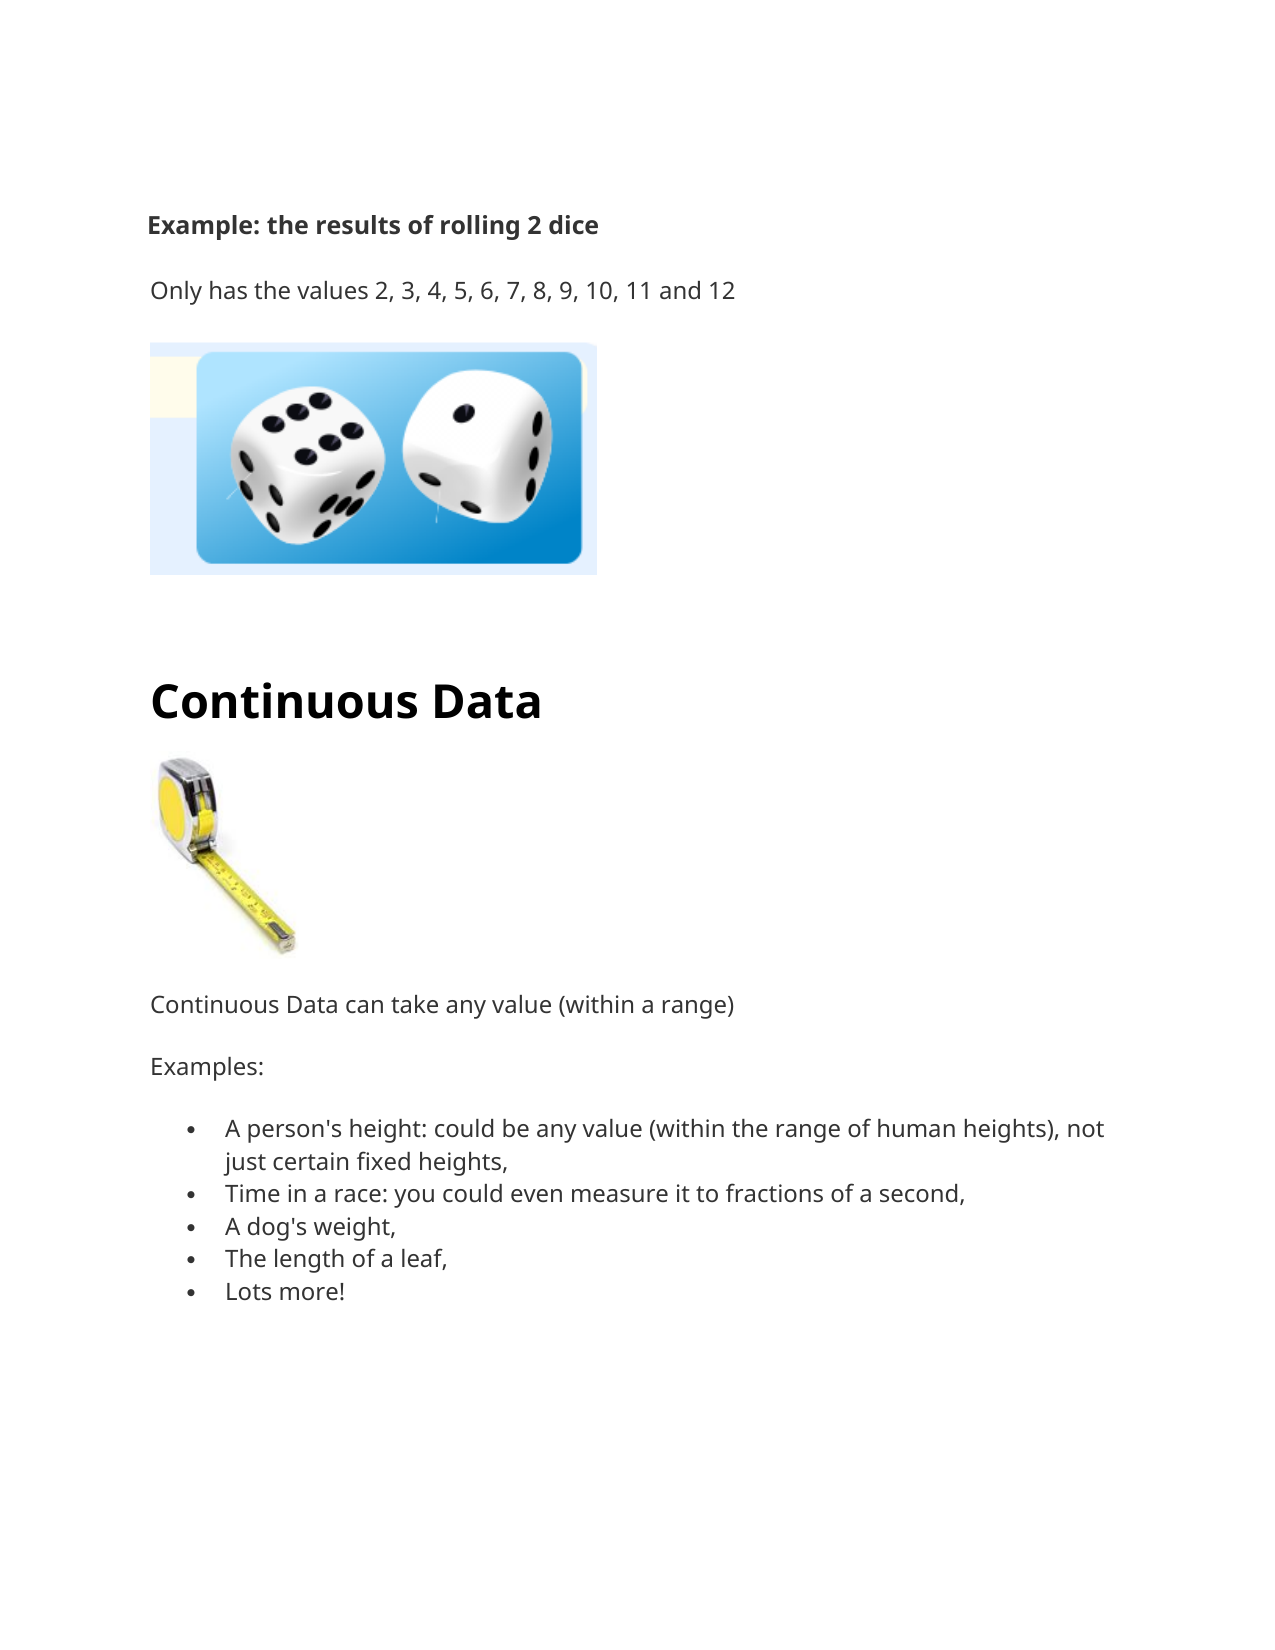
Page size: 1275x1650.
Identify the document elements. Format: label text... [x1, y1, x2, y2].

text Only has the values 2, 3, 4, 5, 6, 7, 8, 9, 10, 11 and 12 [150, 274, 1125, 306]
picture [150, 335, 597, 575]
list A dog's weight, [187, 1209, 1125, 1242]
picture [150, 751, 299, 959]
text Continuous Data can take any value (within a range) [150, 988, 1125, 1021]
list Time in a race: you could even measure it to fractions of a second, [187, 1177, 1125, 1209]
list The length of a leaf, [187, 1242, 1125, 1275]
text Examples: [150, 1050, 1125, 1082]
subtitle Example: the results of rolling 2 dice [147, 208, 1128, 242]
list Lots more! [187, 1275, 1125, 1307]
subtitle Continuous Data [150, 668, 1125, 732]
list A person's height: could be any value (within the range of human heights), not just certain fixed heights, [187, 1112, 1125, 1177]
